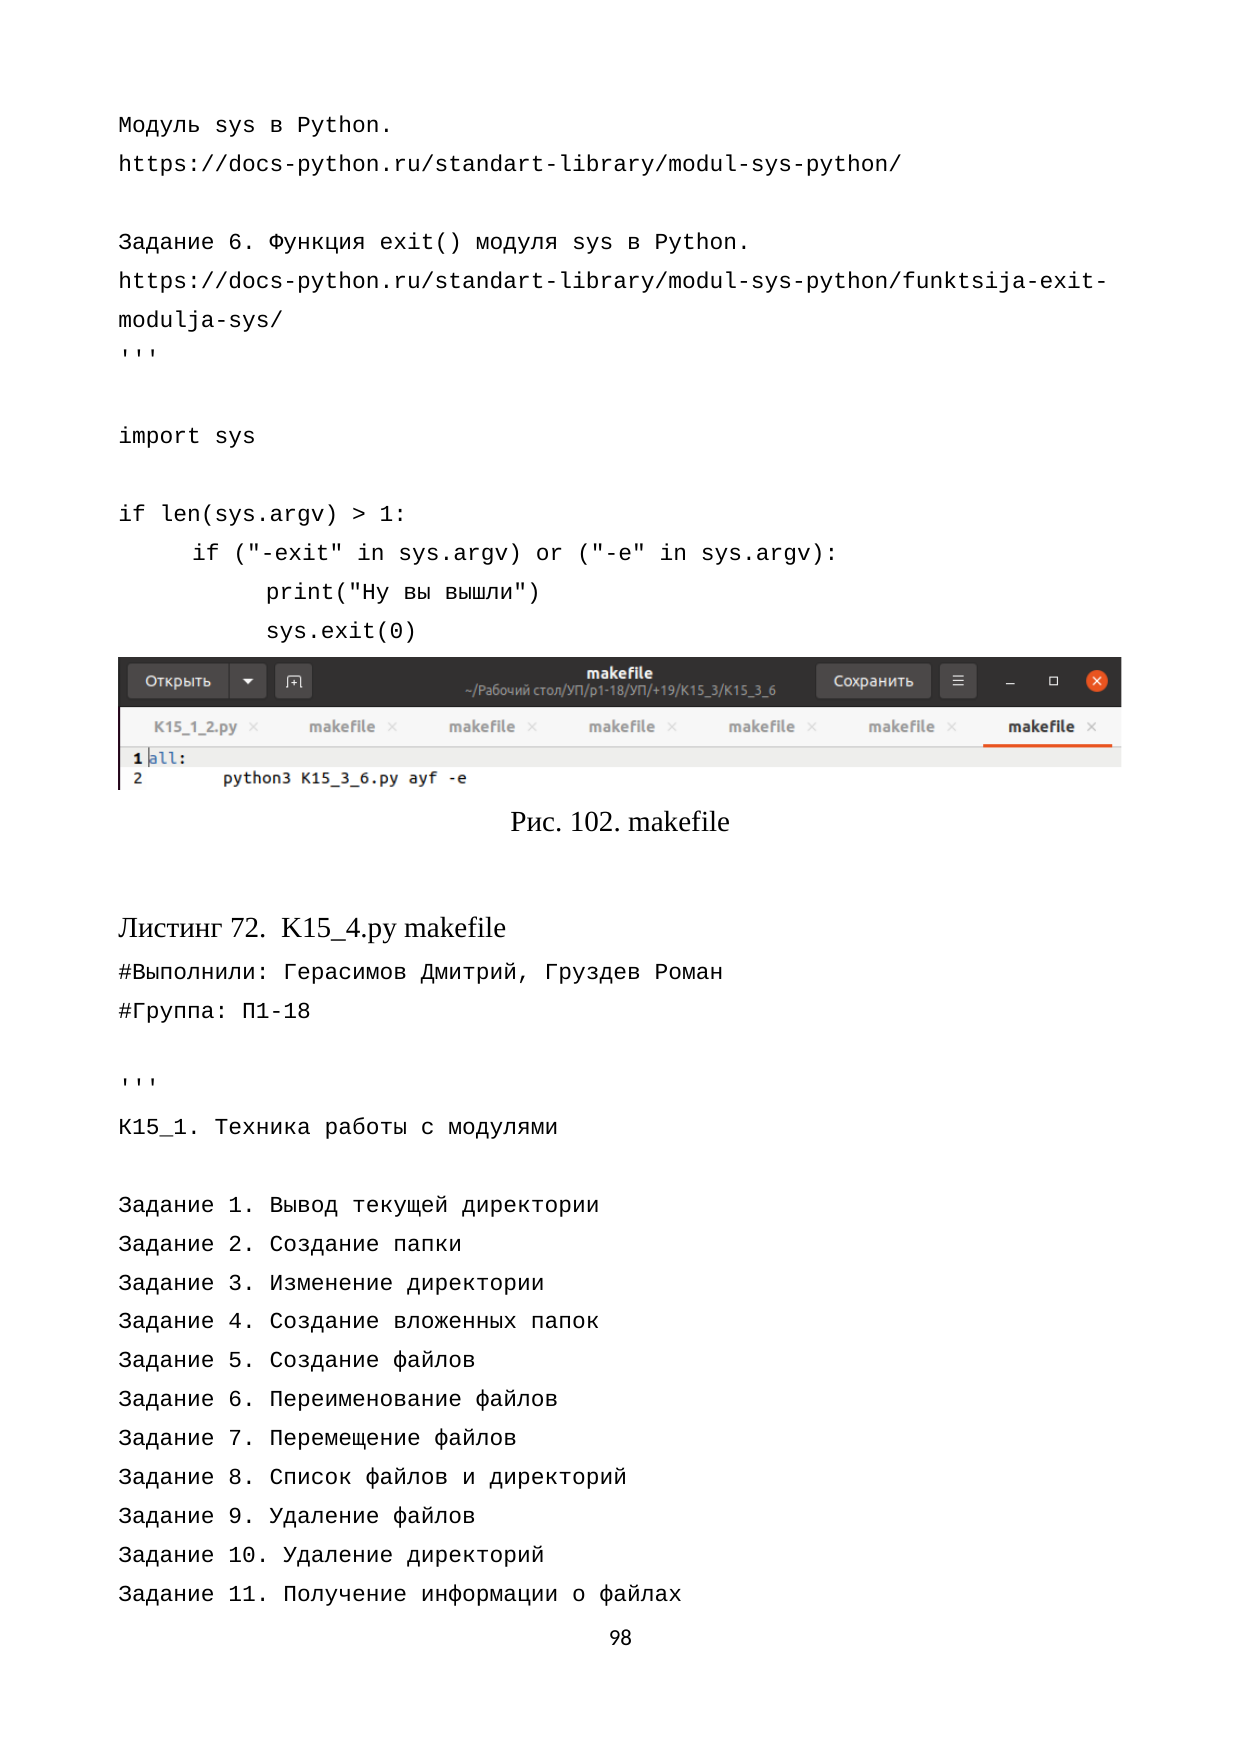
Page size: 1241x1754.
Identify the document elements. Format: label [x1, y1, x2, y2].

picture [118, 657, 1122, 790]
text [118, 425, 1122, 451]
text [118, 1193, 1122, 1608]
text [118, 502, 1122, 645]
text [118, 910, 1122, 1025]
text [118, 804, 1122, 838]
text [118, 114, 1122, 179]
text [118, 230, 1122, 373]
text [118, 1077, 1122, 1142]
